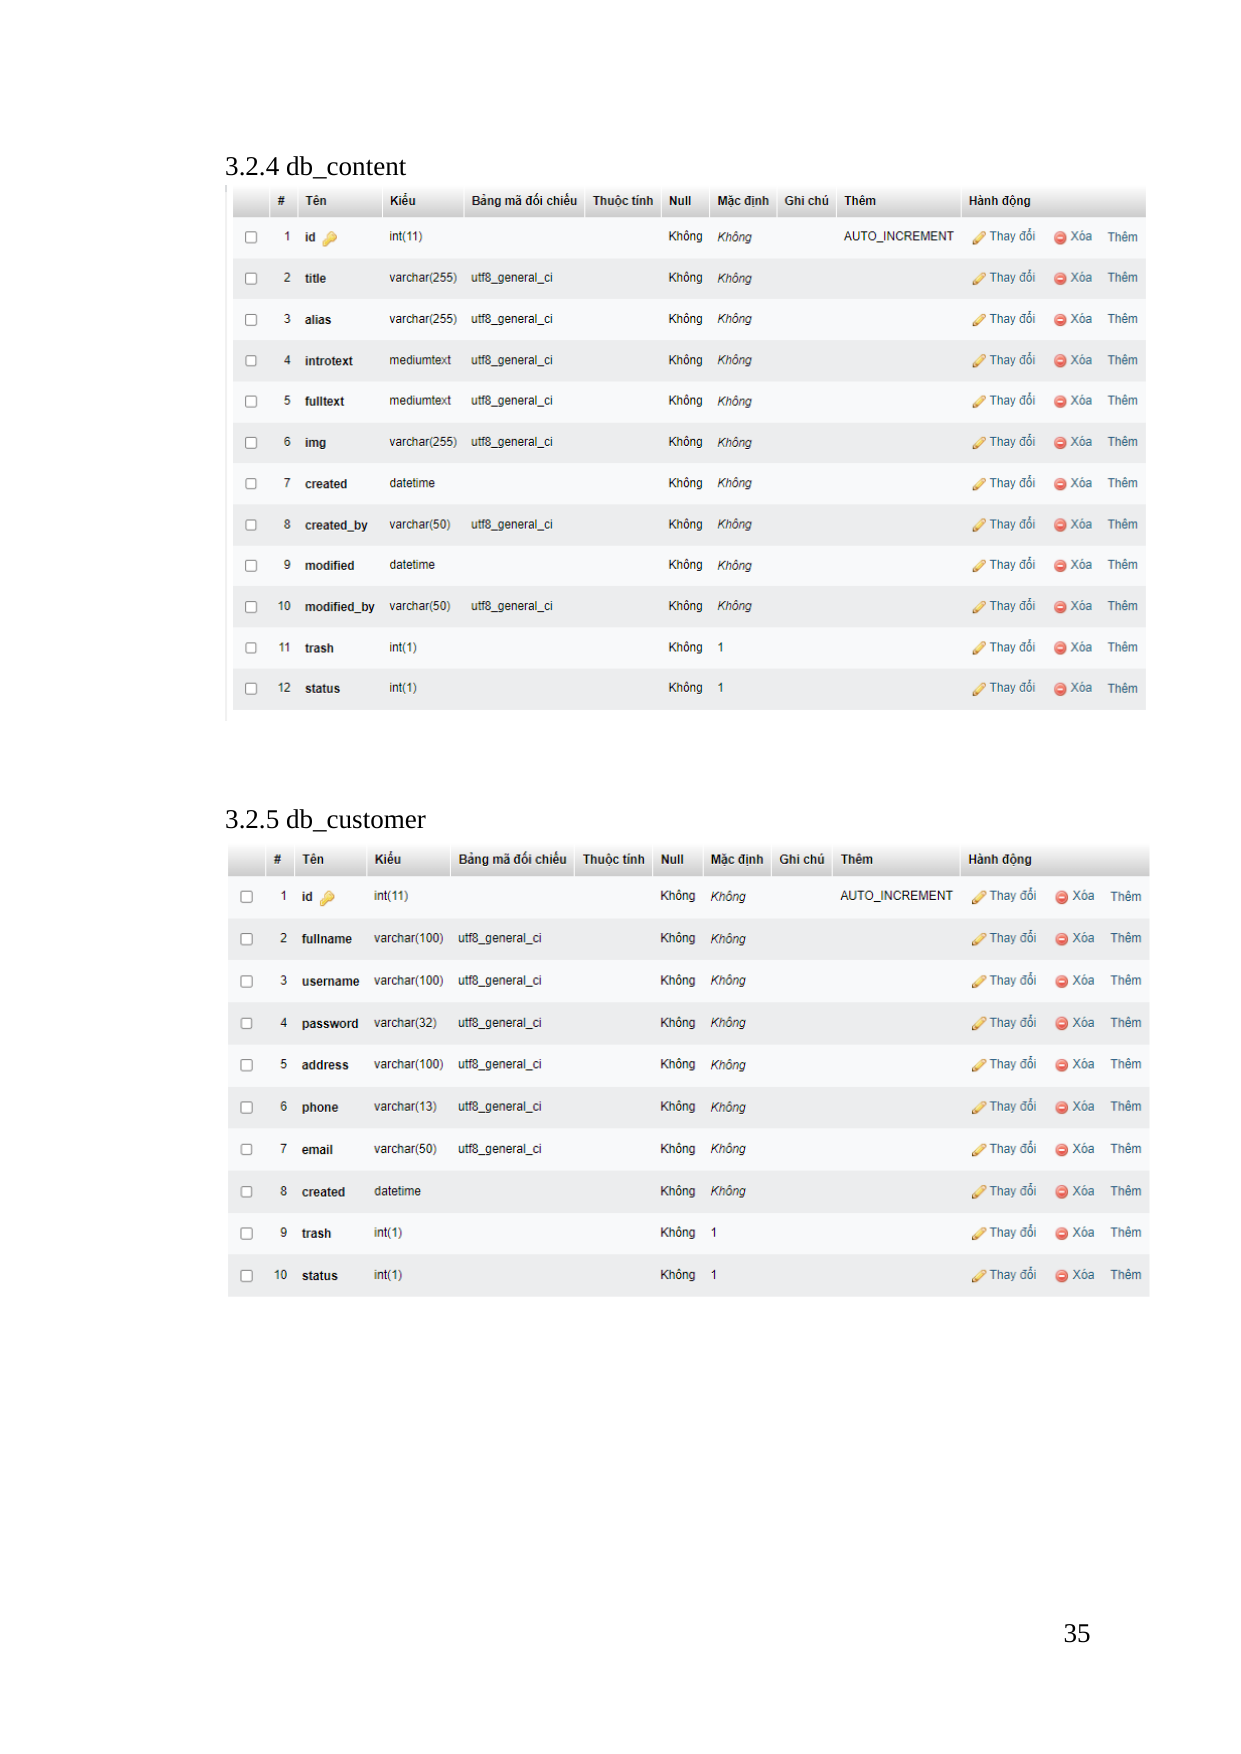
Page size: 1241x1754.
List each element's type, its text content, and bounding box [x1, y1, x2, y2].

text 3.2.5 db_customer [225, 803, 1090, 838]
picture [225, 838, 1166, 1306]
picture [225, 185, 1166, 721]
text 3.2.4 db_content [225, 150, 1090, 185]
